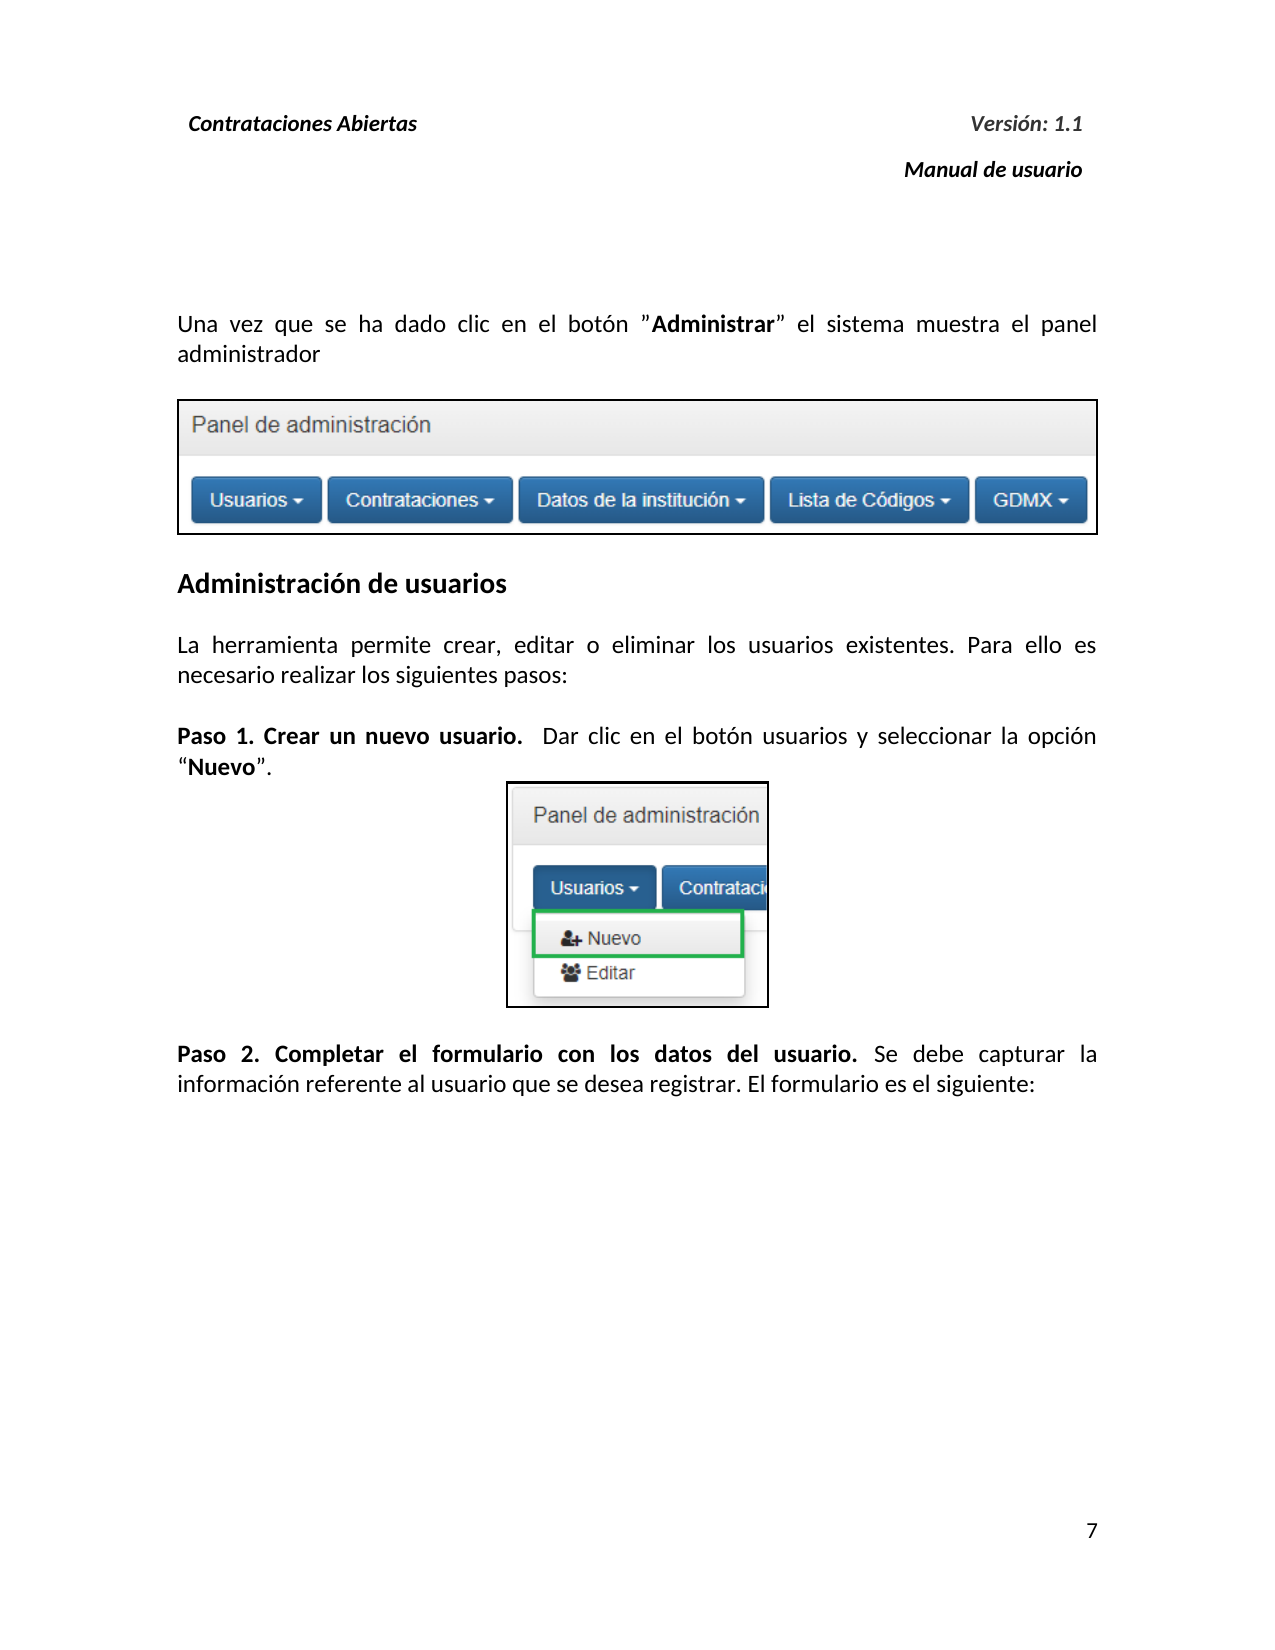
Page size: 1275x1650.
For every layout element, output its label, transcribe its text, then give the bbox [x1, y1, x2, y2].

text Paso 1. Crear un nuevo usuario. Dar clic en el botón usuarios y seleccionar la opción “Nuevo”. [177, 720, 1098, 781]
picture [508, 784, 767, 1006]
subtitle Administración de usuarios [177, 565, 1098, 601]
text Una vez que se ha dado clic en el botón ”Administrar” el sistema muestra el panel administrador [177, 308, 1098, 369]
picture [179, 401, 1096, 533]
text Paso 2. Completar el formulario con los datos del usuario. Se debe capturar la información referente al usuario que se desea registrar. El formulario es el siguiente: [177, 1038, 1098, 1099]
text La herramienta permite crear, editar o eliminar los usuarios existentes. Para ello es necesario realizar los siguientes pasos: [177, 629, 1098, 690]
